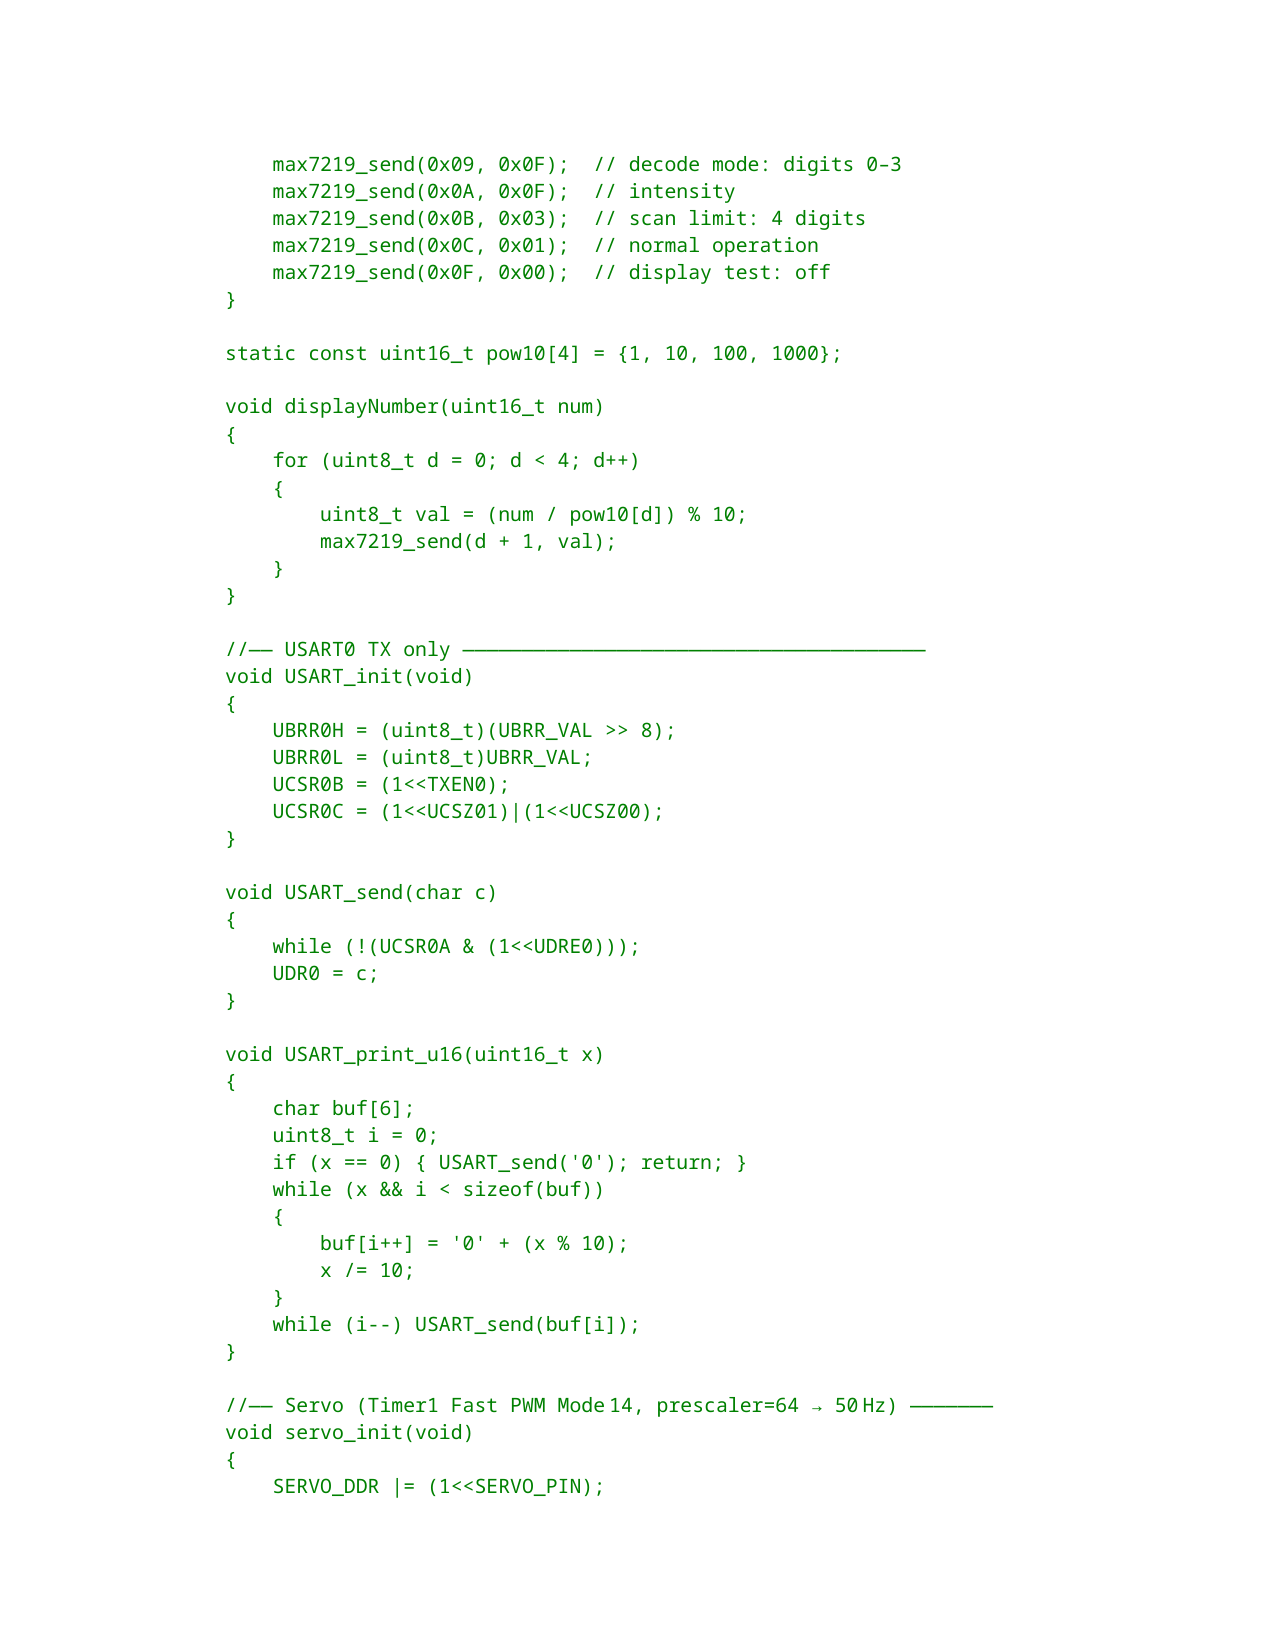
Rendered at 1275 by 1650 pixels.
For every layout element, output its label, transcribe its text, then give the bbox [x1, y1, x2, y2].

text void displayNumber(uint16_t num) [225, 393, 1125, 420]
text } [225, 1337, 1125, 1364]
text { [225, 905, 1125, 932]
text UCSR0C = (1<<UCSZ01)|(1<<UCSZ00); [225, 797, 1125, 824]
text } [225, 555, 1125, 582]
text { [225, 1202, 1125, 1229]
text max7219_send(0x0B, 0x03); // scan limit: 4 digits [225, 204, 1125, 231]
text if (x == 0) { USART_send('0'); return; } [225, 1148, 1125, 1175]
text buf[i++] = '0' + (x % 10); [225, 1229, 1125, 1256]
text void USART_init(void) [225, 663, 1125, 689]
text SERVO_DDR |= (1<<SERVO_PIN); [225, 1472, 1125, 1499]
text //—— USART0 TX only ——————————————————————————————————————— [225, 636, 1125, 663]
text void servo_init(void) [225, 1418, 1125, 1445]
text void USART_print_u16(uint16_t x) [225, 1040, 1125, 1067]
text } [225, 582, 1125, 609]
text max7219_send(d + 1, val); [225, 528, 1125, 555]
text UCSR0B = (1<<TXEN0); [225, 771, 1125, 797]
text max7219_send(0x0C, 0x01); // normal operation [225, 231, 1125, 258]
text max7219_send(0x0F, 0x00); // display test: off [225, 258, 1125, 285]
text char buf[6]; [225, 1094, 1125, 1121]
text uint8_t i = 0; [225, 1121, 1125, 1148]
text while (!(UCSR0A & (1<<UDRE0))); [225, 932, 1125, 959]
text { [225, 420, 1125, 447]
text while (x && i < sizeof(buf)) [225, 1175, 1125, 1202]
text UBRR0L = (uint8_t)UBRR_VAL; [225, 743, 1125, 771]
text } [225, 285, 1125, 312]
text uint8_t val = (num / pow10[d]) % 10; [225, 501, 1125, 528]
text } [225, 824, 1125, 851]
text max7219_send(0x09, 0x0F); // decode mode: digits 0–3 [225, 150, 1125, 177]
text } [225, 1283, 1125, 1310]
text //—— Servo (Timer1 Fast PWM Mode 14, prescaler=64 → 50 Hz) ——————— [225, 1391, 1125, 1418]
text { [225, 1445, 1125, 1472]
text { [225, 689, 1125, 717]
text max7219_send(0x0A, 0x0F); // intensity [225, 177, 1125, 204]
text void USART_send(char c) [225, 878, 1125, 905]
text { [225, 474, 1125, 501]
text } [225, 986, 1125, 1013]
text x /= 10; [225, 1256, 1125, 1283]
text UBRR0H = (uint8_t)(UBRR_VAL >> 8); [225, 717, 1125, 743]
text static const uint16_t pow10[4] = {1, 10, 100, 1000}; [225, 339, 1125, 366]
text { [225, 1067, 1125, 1094]
text for (uint8_t d = 0; d < 4; d++) [225, 447, 1125, 474]
text UDR0 = c; [225, 959, 1125, 986]
text while (i--) USART_send(buf[i]); [225, 1310, 1125, 1337]
